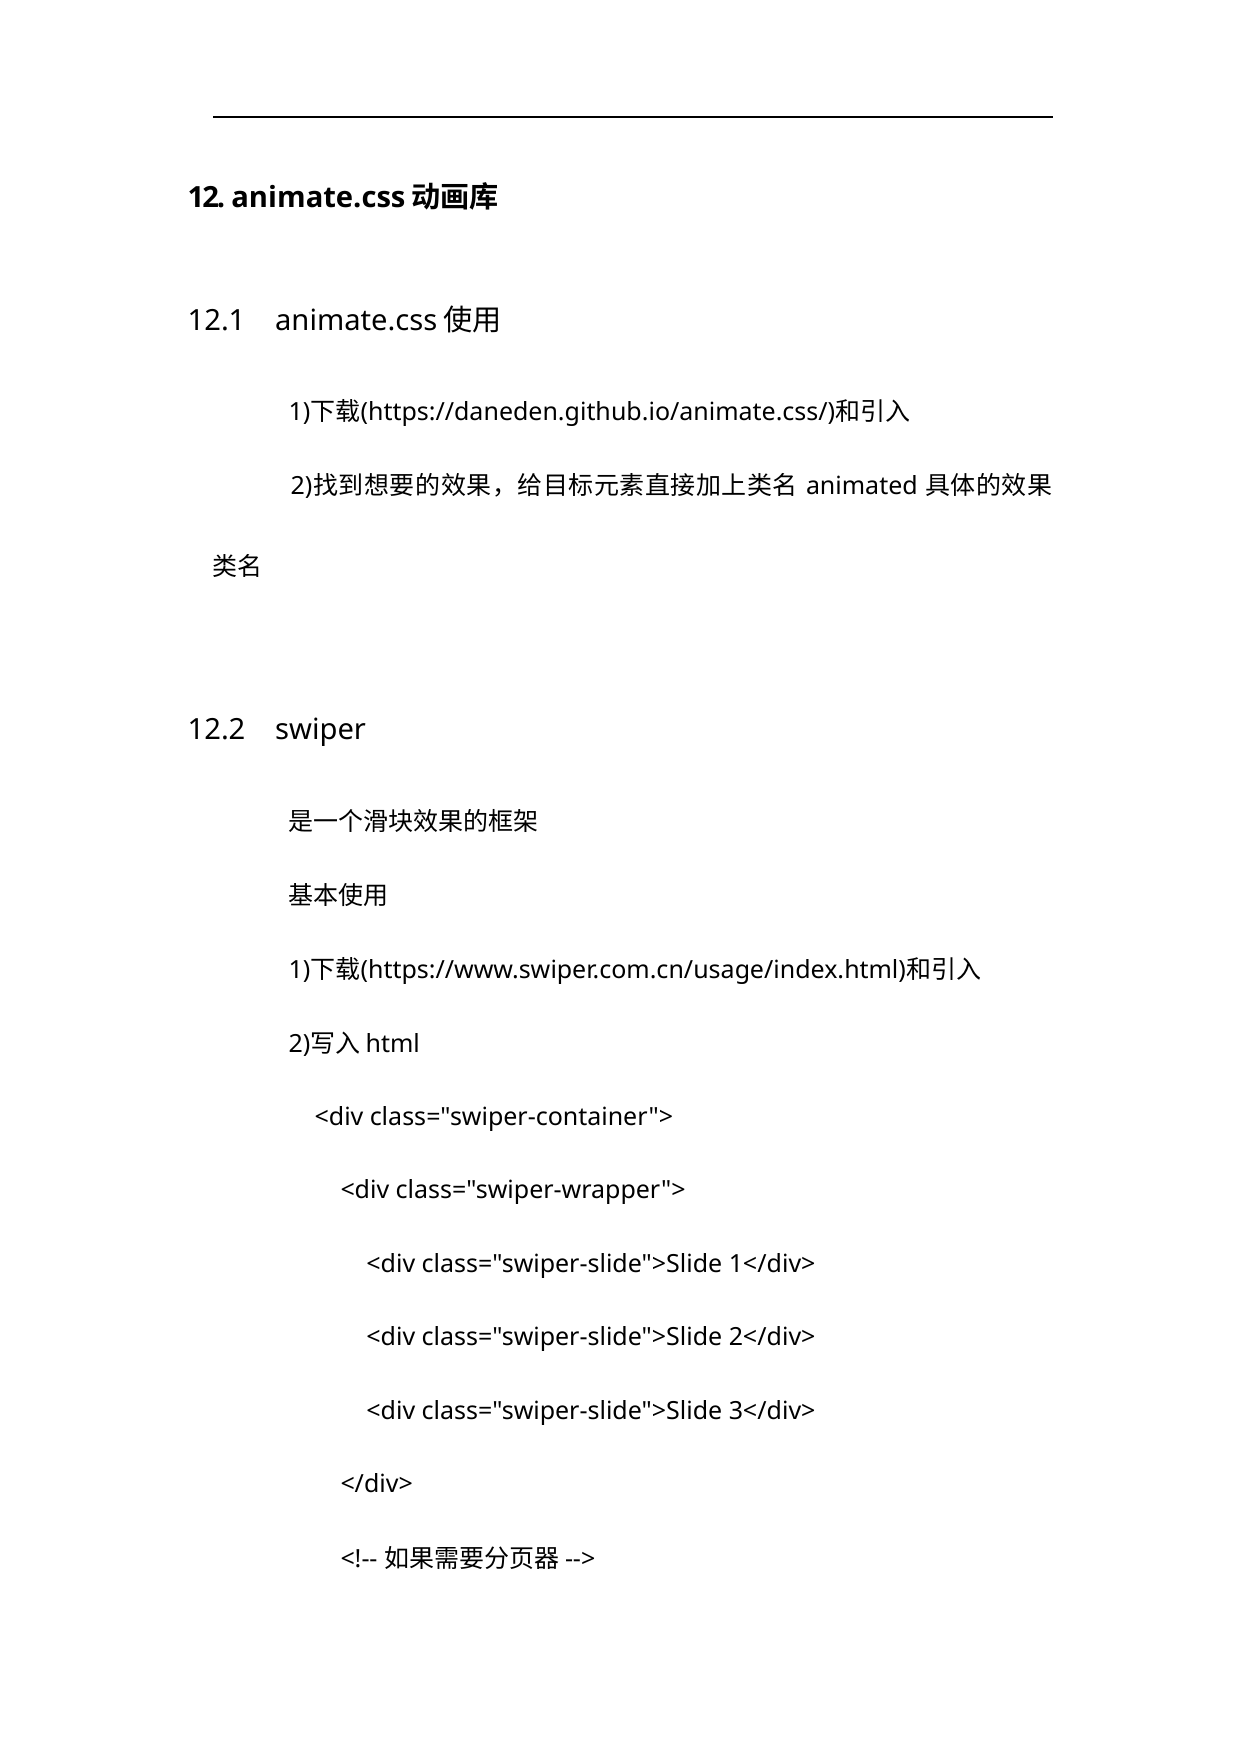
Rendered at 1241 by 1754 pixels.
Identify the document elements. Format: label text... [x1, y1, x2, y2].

text <div class="swiper-slide">Slide 2</div> [212, 1303, 1053, 1368]
subtitle swiper [187, 696, 1053, 761]
text 1)下载(https://www.swiper.com.cn/usage/index.html)和引入 [212, 935, 1053, 1000]
text 1)下载(https://daneden.github.io/animate.css/)和引入 [212, 377, 1053, 442]
text <!-- 如果需要分页器 --> [212, 1524, 1053, 1589]
text 是一个滑块效果的框架 [212, 787, 1053, 852]
text 基本使用 [212, 861, 1053, 926]
text 2)写入html [212, 1009, 1053, 1074]
subtitle animate.css使用 [187, 285, 1053, 350]
text <div class="swiper-slide">Slide 3</div> [212, 1377, 1053, 1442]
text <div class="swiper-wrapper"> [212, 1157, 1053, 1222]
subtitle animate.css动画库 [187, 162, 1053, 227]
text 2)找到想要的效果，给目标元素直接加上类名 animated 具体的效果类名 [212, 451, 1053, 597]
text </div> [212, 1450, 1053, 1515]
text <div class="swiper-container"> [212, 1083, 1053, 1148]
text <div class="swiper-slide">Slide 1</div> [212, 1230, 1053, 1295]
